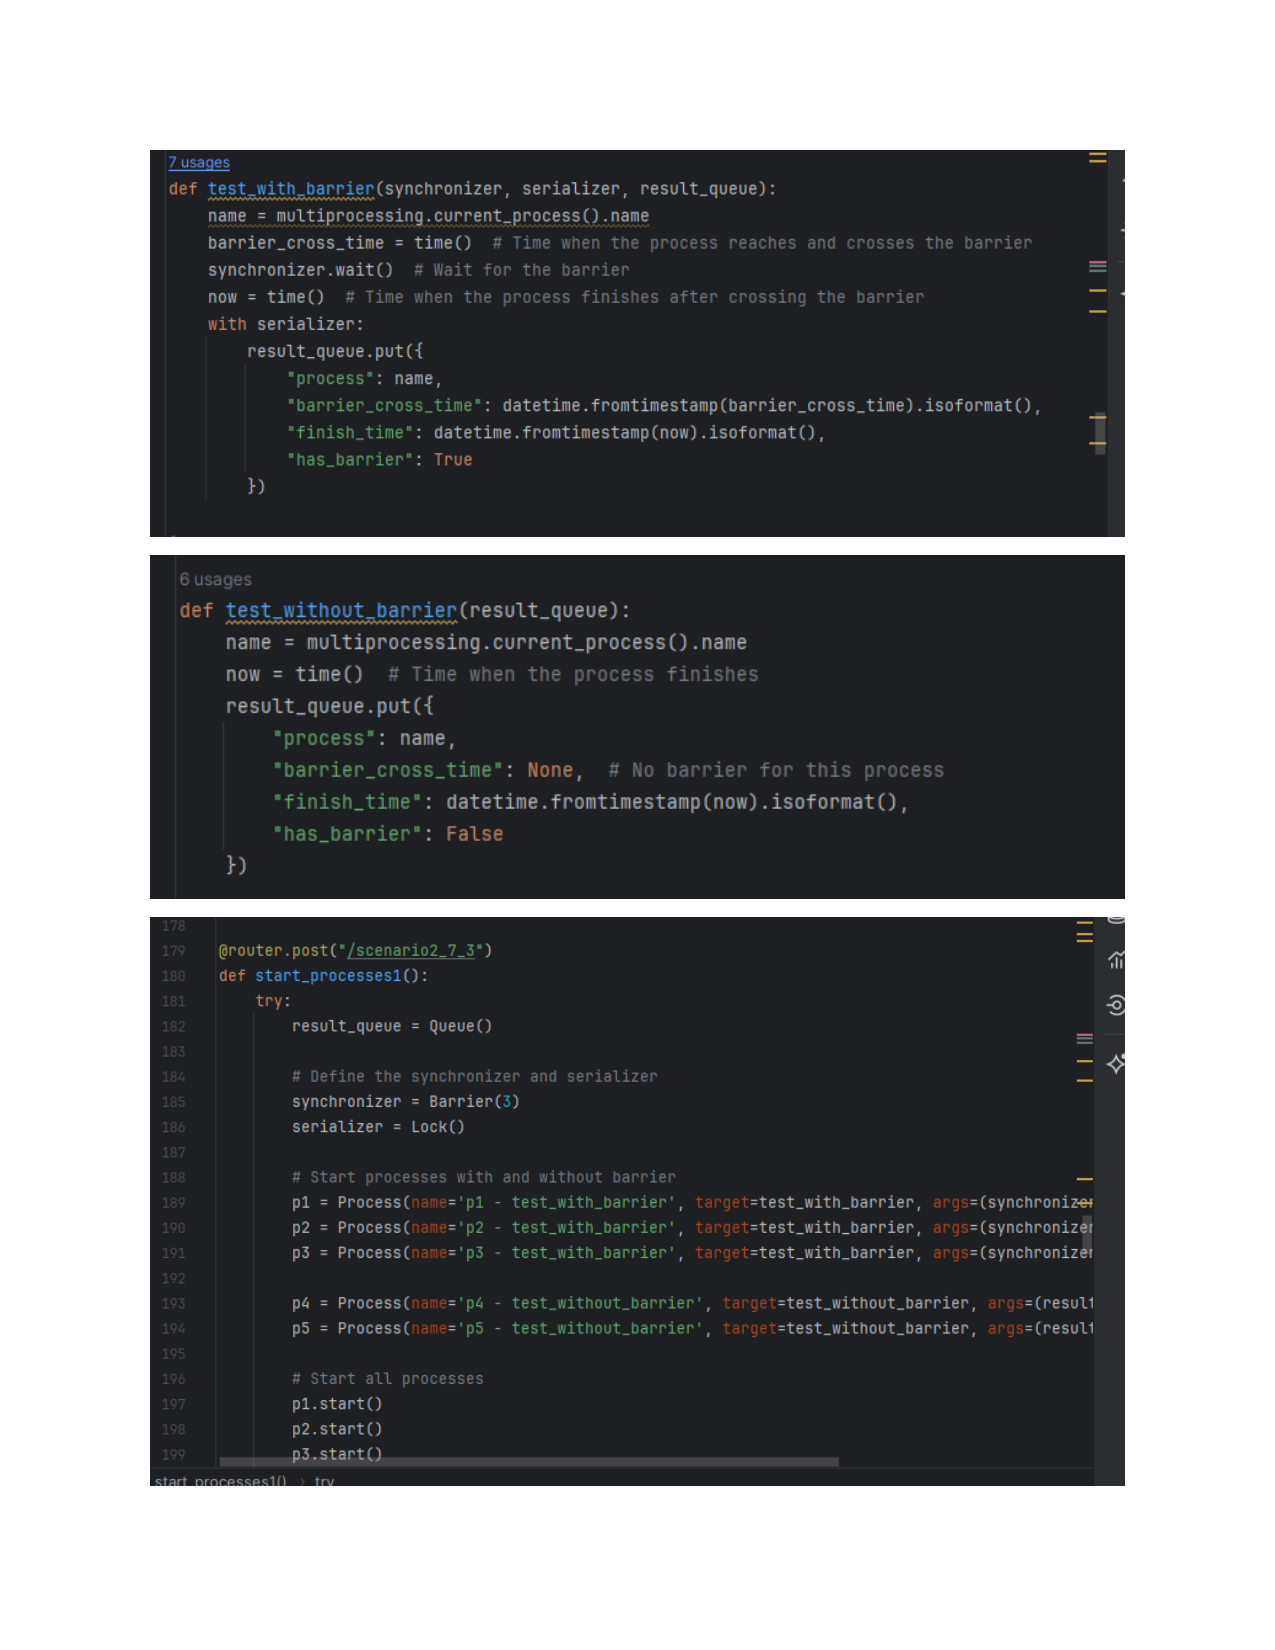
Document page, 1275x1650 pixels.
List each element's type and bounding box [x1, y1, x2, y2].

picture [150, 150, 1125, 537]
picture [150, 917, 1125, 1486]
picture [150, 555, 1125, 899]
